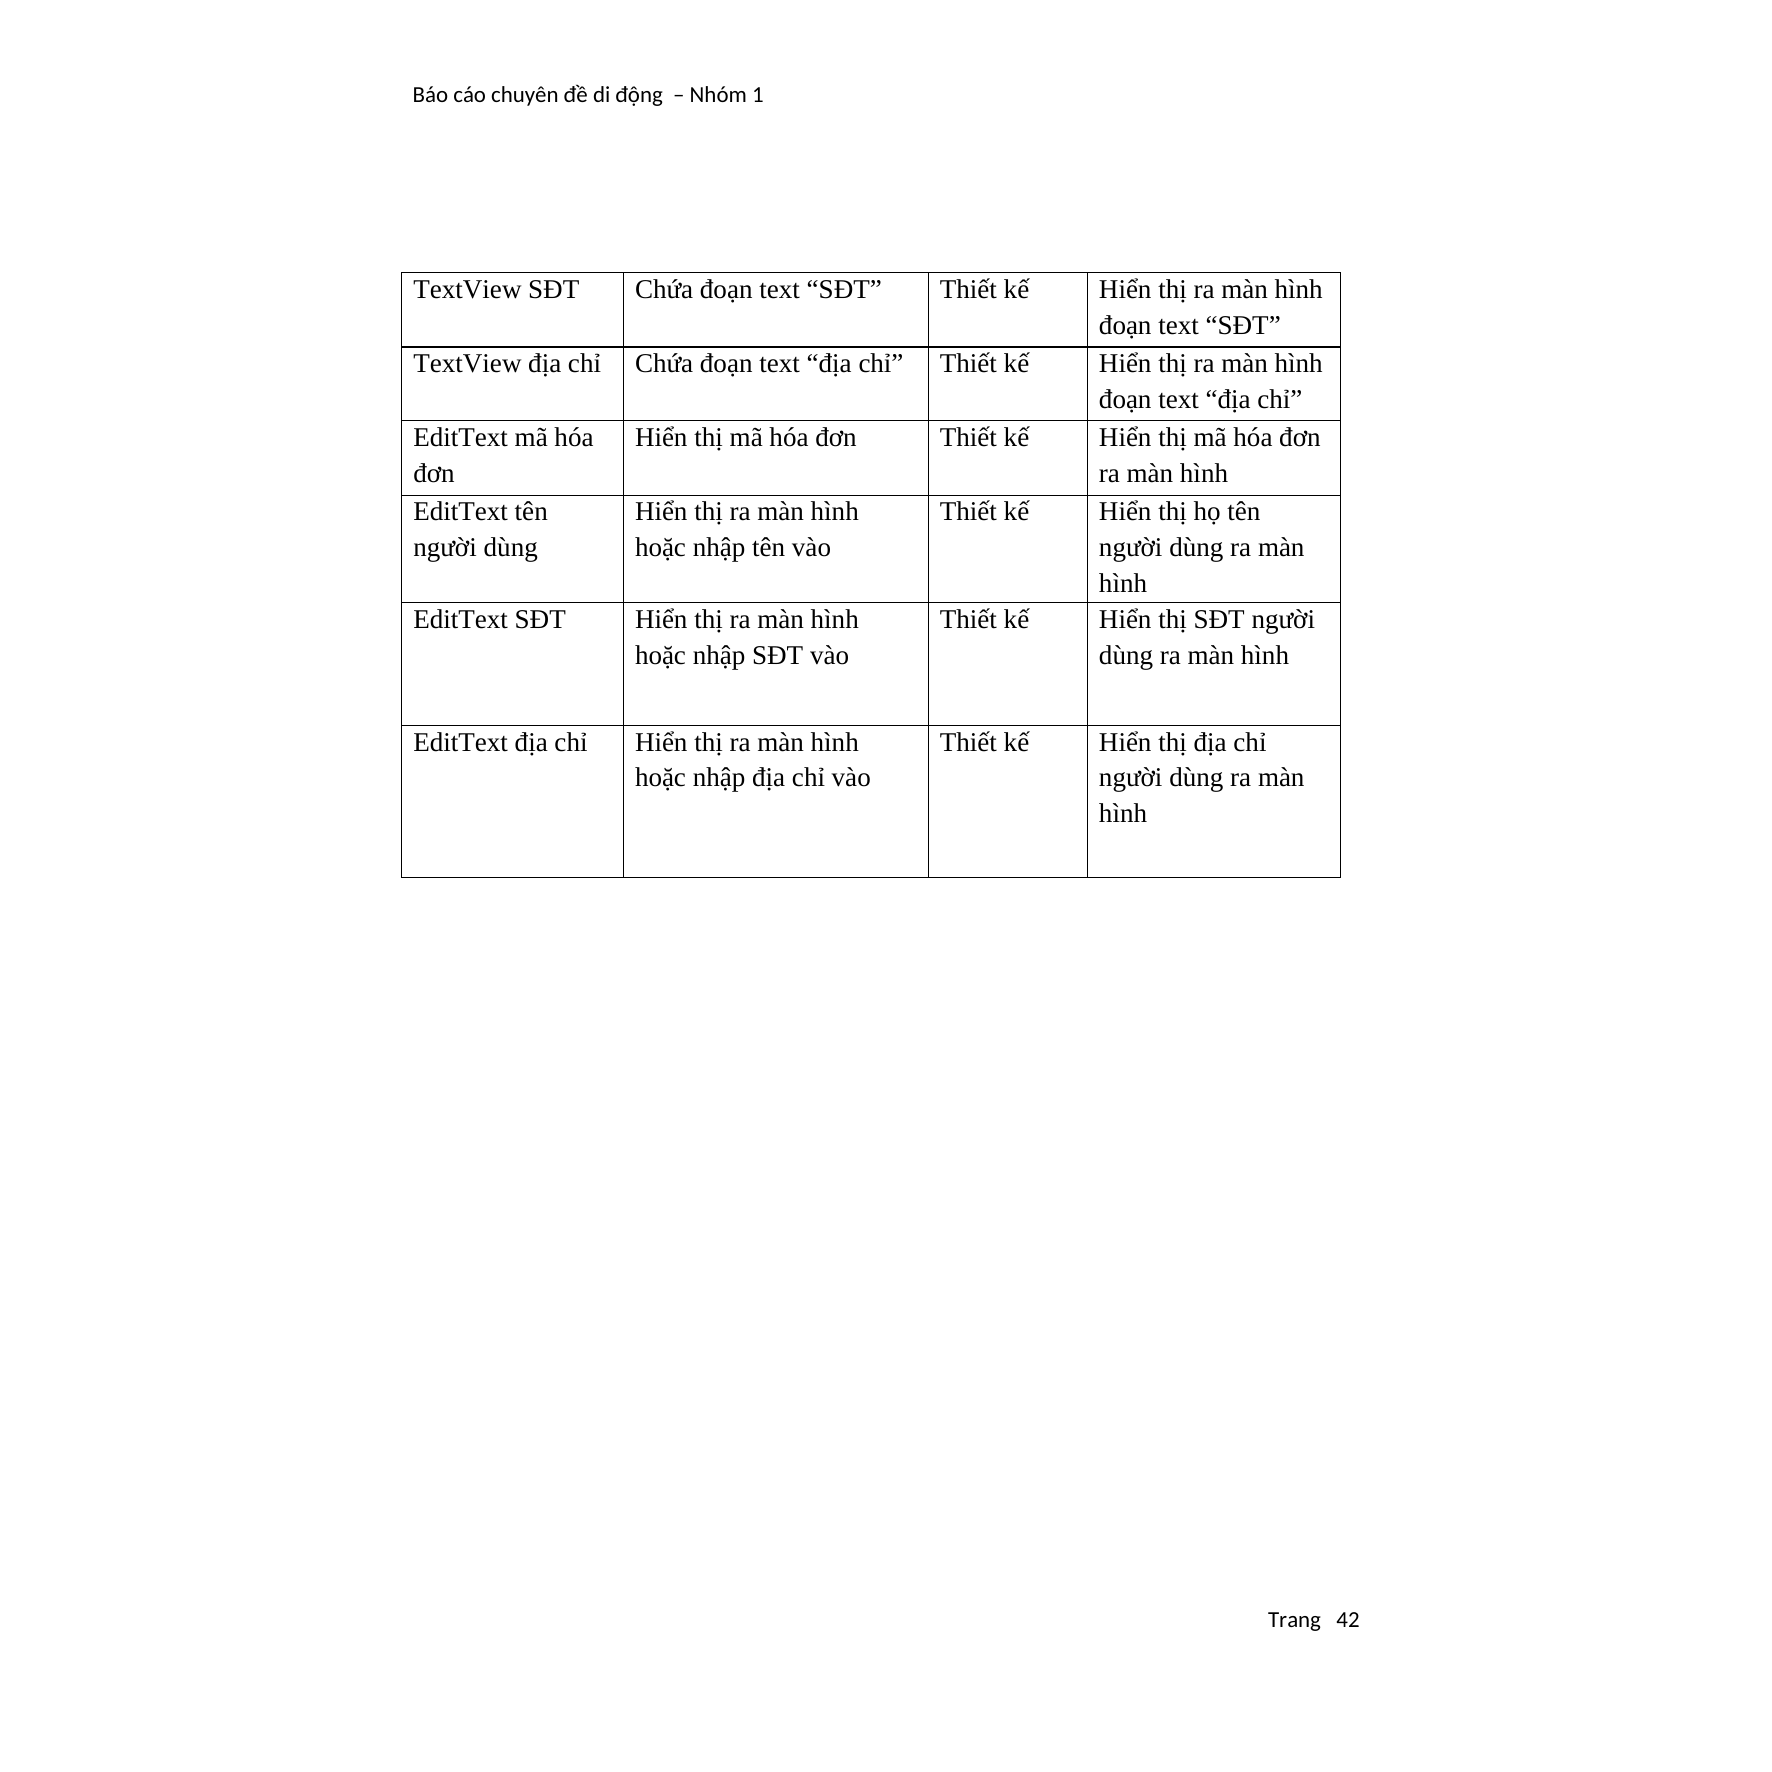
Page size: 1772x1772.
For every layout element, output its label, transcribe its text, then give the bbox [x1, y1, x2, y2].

table_cell Hiển thị ra màn hình đoạn text “địa chỉ” [1088, 348, 1340, 420]
table_cell Thiết kế [929, 421, 1087, 494]
table_cell Hiển thị địa chỉ người dùng ra màn hình [1088, 726, 1340, 877]
table_cell Hiển thị họ tên người dùng ra màn hình [1088, 496, 1340, 602]
table_cell EditText tên người dùng [402, 496, 623, 602]
table_cell Chứa đoạn text “địa chỉ” [624, 348, 928, 420]
table_cell Hiển thị mã hóa đơn ra màn hình [1088, 421, 1340, 494]
table_cell EditText mã hóa đơn [402, 421, 623, 494]
table_cell Hiển thị ra màn hình hoặc nhập địa chỉ vào [624, 726, 928, 877]
table_cell Hiển thị mã hóa đơn [624, 421, 928, 494]
table_cell TextView SĐT [402, 273, 623, 346]
table_cell Hiển thị ra màn hình hoặc nhập tên vào [624, 496, 928, 602]
table_cell Thiết kế [929, 273, 1087, 346]
table_cell Chứa đoạn text “SĐT” [624, 273, 928, 346]
table_cell EditText địa chỉ [402, 726, 623, 877]
table_cell Thiết kế [929, 348, 1087, 420]
table_cell Thiết kế [929, 496, 1087, 602]
table_cell Thiết kế [929, 726, 1087, 877]
table_cell Thiết kế [929, 603, 1087, 725]
table_cell Hiển thị SĐT người dùng ra màn hình [1088, 603, 1340, 725]
table_cell TextView địa chỉ [402, 348, 623, 420]
table_cell EditText SĐT [402, 603, 623, 725]
table_cell Hiển thị ra màn hình đoạn text “SĐT” [1088, 273, 1340, 346]
table_cell Hiển thị ra màn hình hoặc nhập SĐT vào [624, 603, 928, 725]
